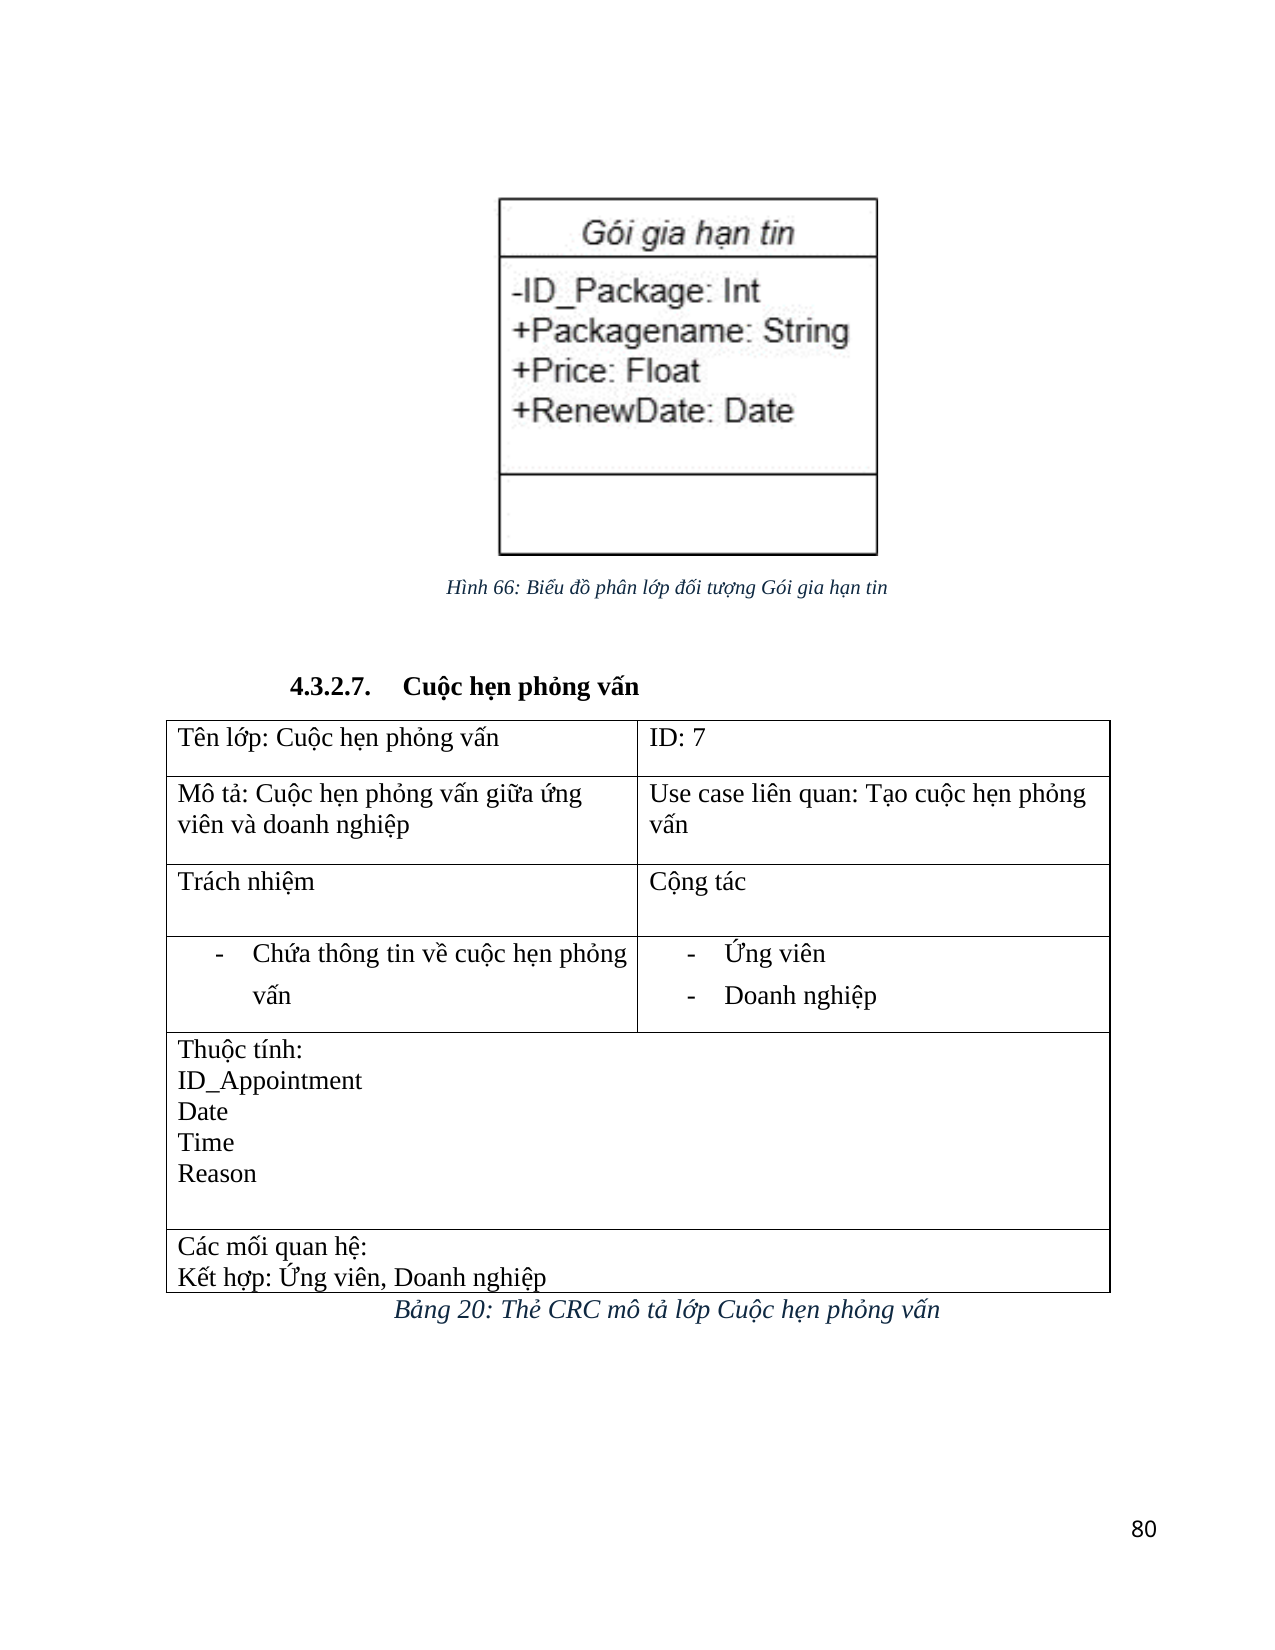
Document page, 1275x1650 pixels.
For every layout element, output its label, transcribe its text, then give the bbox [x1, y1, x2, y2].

picture [455, 147, 879, 556]
table_header ID: 7 [638, 721, 1109, 776]
text Bảng 20: Thẻ CRC mô tả lớp Cuộc hẹn phỏng vấn [177, 1293, 1157, 1324]
list Cuộc hẹn phỏng vấn [290, 670, 1157, 701]
table_cell Mô tả: Cuộc hẹn phỏng vấn giữa ứng viên và doanh nghiệp [167, 777, 637, 864]
table_cell Thuộc tính: ID_Appointment Date Time Reason [167, 1033, 1109, 1229]
table_cell Ứng viên Doanh nghiệp [638, 937, 1109, 1032]
table_cell Trách nhiệm [167, 865, 637, 936]
table_header Tên lớp: Cuộc hẹn phỏng vấn [167, 721, 637, 776]
table_cell Các mối quan hệ: Kết hợp: Ứng viên, Doanh nghiệp [167, 1230, 1109, 1292]
table_cell Chứa thông tin về cuộc hẹn phỏng vấn [167, 937, 637, 1032]
table_cell Cộng tác [638, 865, 1109, 936]
table_cell Use case liên quan: Tạo cuộc hẹn phỏng vấn [638, 777, 1109, 864]
text Hình 66: Biểu đồ phân lớp đối tượng Gói gia hạn tin [177, 575, 1157, 599]
